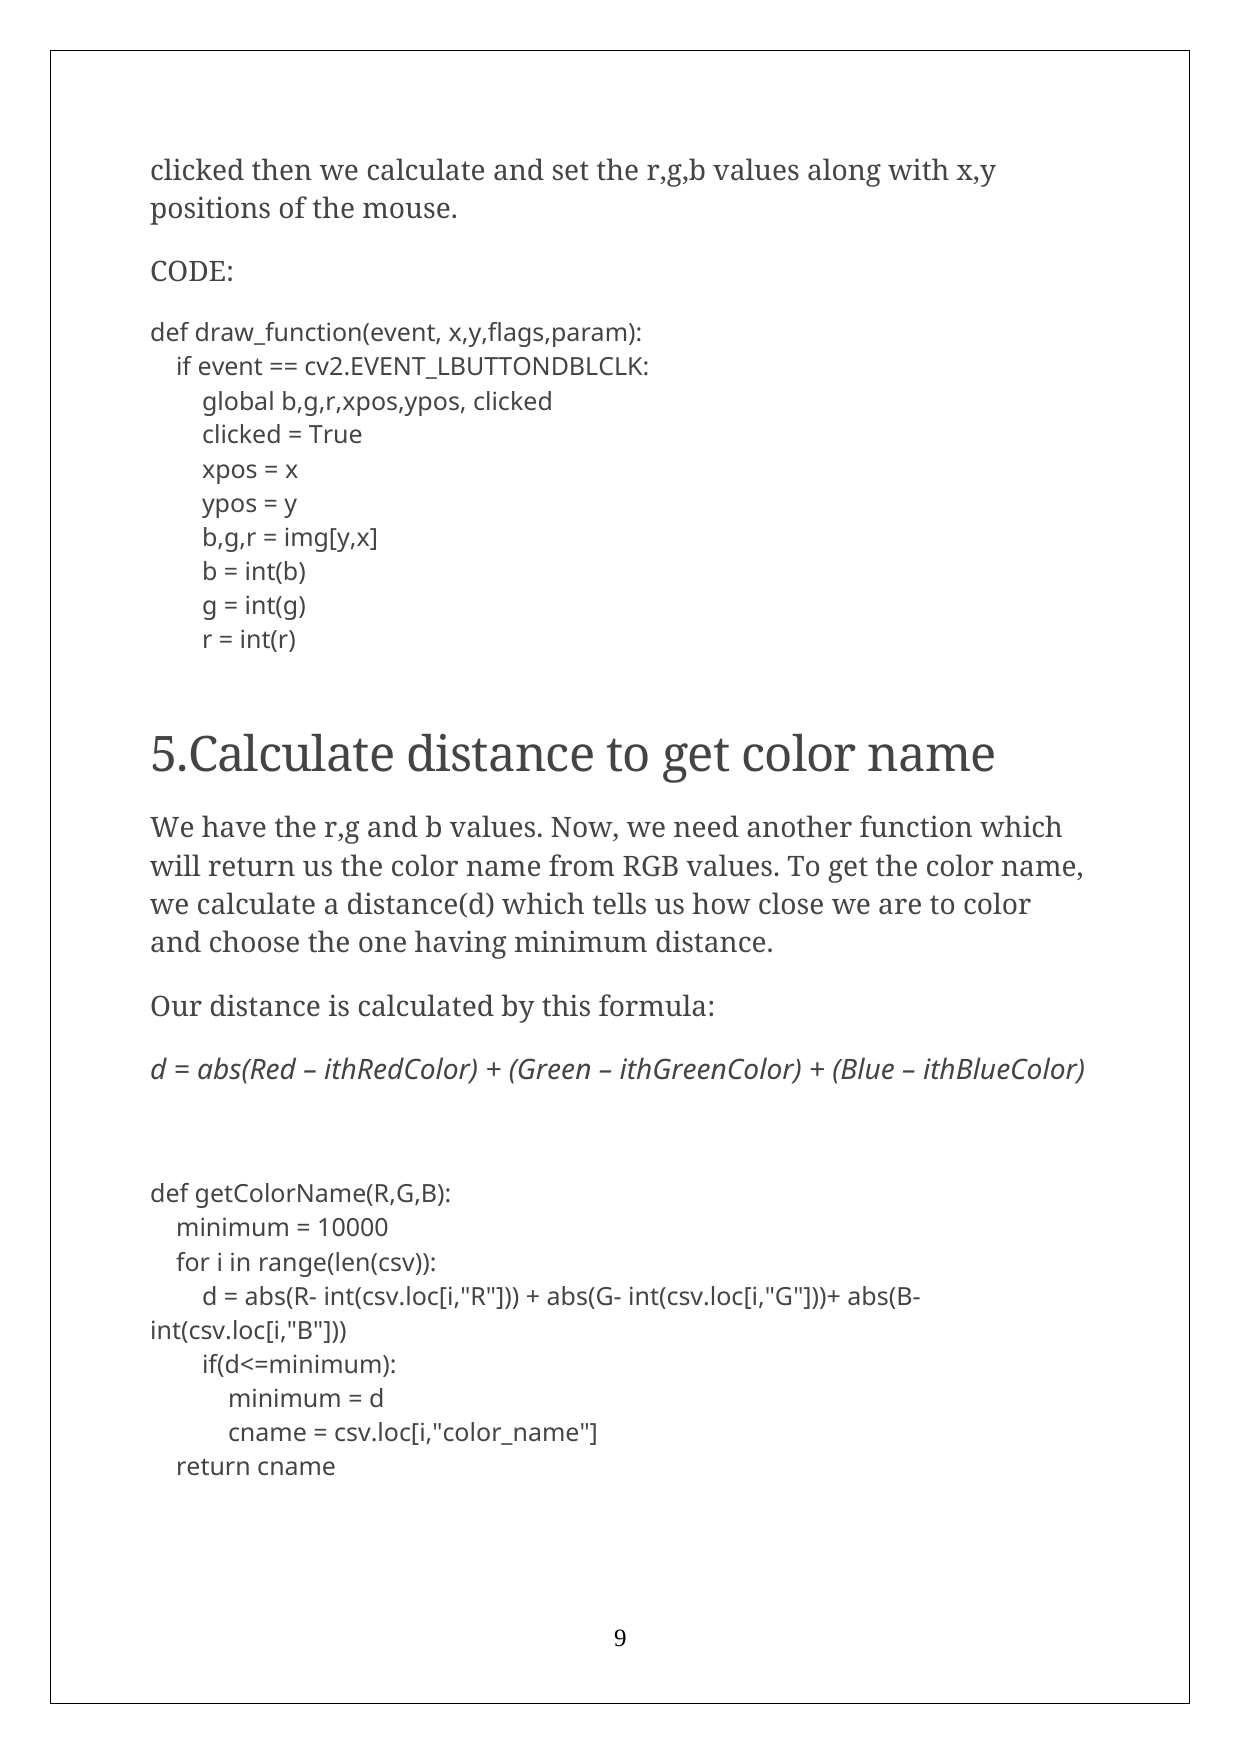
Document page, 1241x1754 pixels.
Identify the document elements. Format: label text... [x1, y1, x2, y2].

text global b,g,r,xpos,ypos, clicked [150, 383, 1090, 417]
text xpos = x [150, 451, 1090, 485]
text for i in range(len(csv)): [150, 1244, 1090, 1278]
text if(d<=minimum): [150, 1346, 1090, 1380]
text Our distance is calculated by this formula: [150, 986, 1090, 1024]
text def draw_function(event, x,y,flags,param): [150, 315, 1090, 349]
text clicked = True [150, 417, 1090, 451]
text minimum = 10000 [150, 1210, 1090, 1244]
text r = int(r) [150, 622, 1090, 656]
text if event == cv2.EVENT_LBUTTONDBLCLK: [150, 349, 1090, 383]
text d = abs(Red – ithRedColor) + (Green – ithGreenColor) + (Blue – ithBlueColor) [150, 1049, 1090, 1087]
text b,g,r = img[y,x] [150, 519, 1090, 553]
text d = abs(R- int(csv.loc[i,"R"])) + abs(G- int(csv.loc[i,"G"]))+ abs(B- int(csv.loc[i,"B"])) [150, 1278, 1090, 1346]
text We have the r,g and b values. Now, we need another function which will return us the color name from RGB values. To get the color name, we calculate a distance(d) which tells us how close we are to color and choose the one having minimum distance. [150, 807, 1090, 961]
text minimum = d [150, 1380, 1090, 1414]
text g = int(g) [150, 587, 1090, 622]
text CODE: [150, 252, 1090, 290]
subtitle 5.Calculate distance to get color name [150, 719, 1090, 786]
text b = int(b) [150, 553, 1090, 587]
text return cname [150, 1448, 1090, 1483]
text ypos = y [150, 485, 1090, 519]
text def getColorName(R,G,B): [150, 1176, 1090, 1210]
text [150, 150, 1090, 227]
text cname = csv.loc[i,"color_name"] [150, 1414, 1090, 1448]
